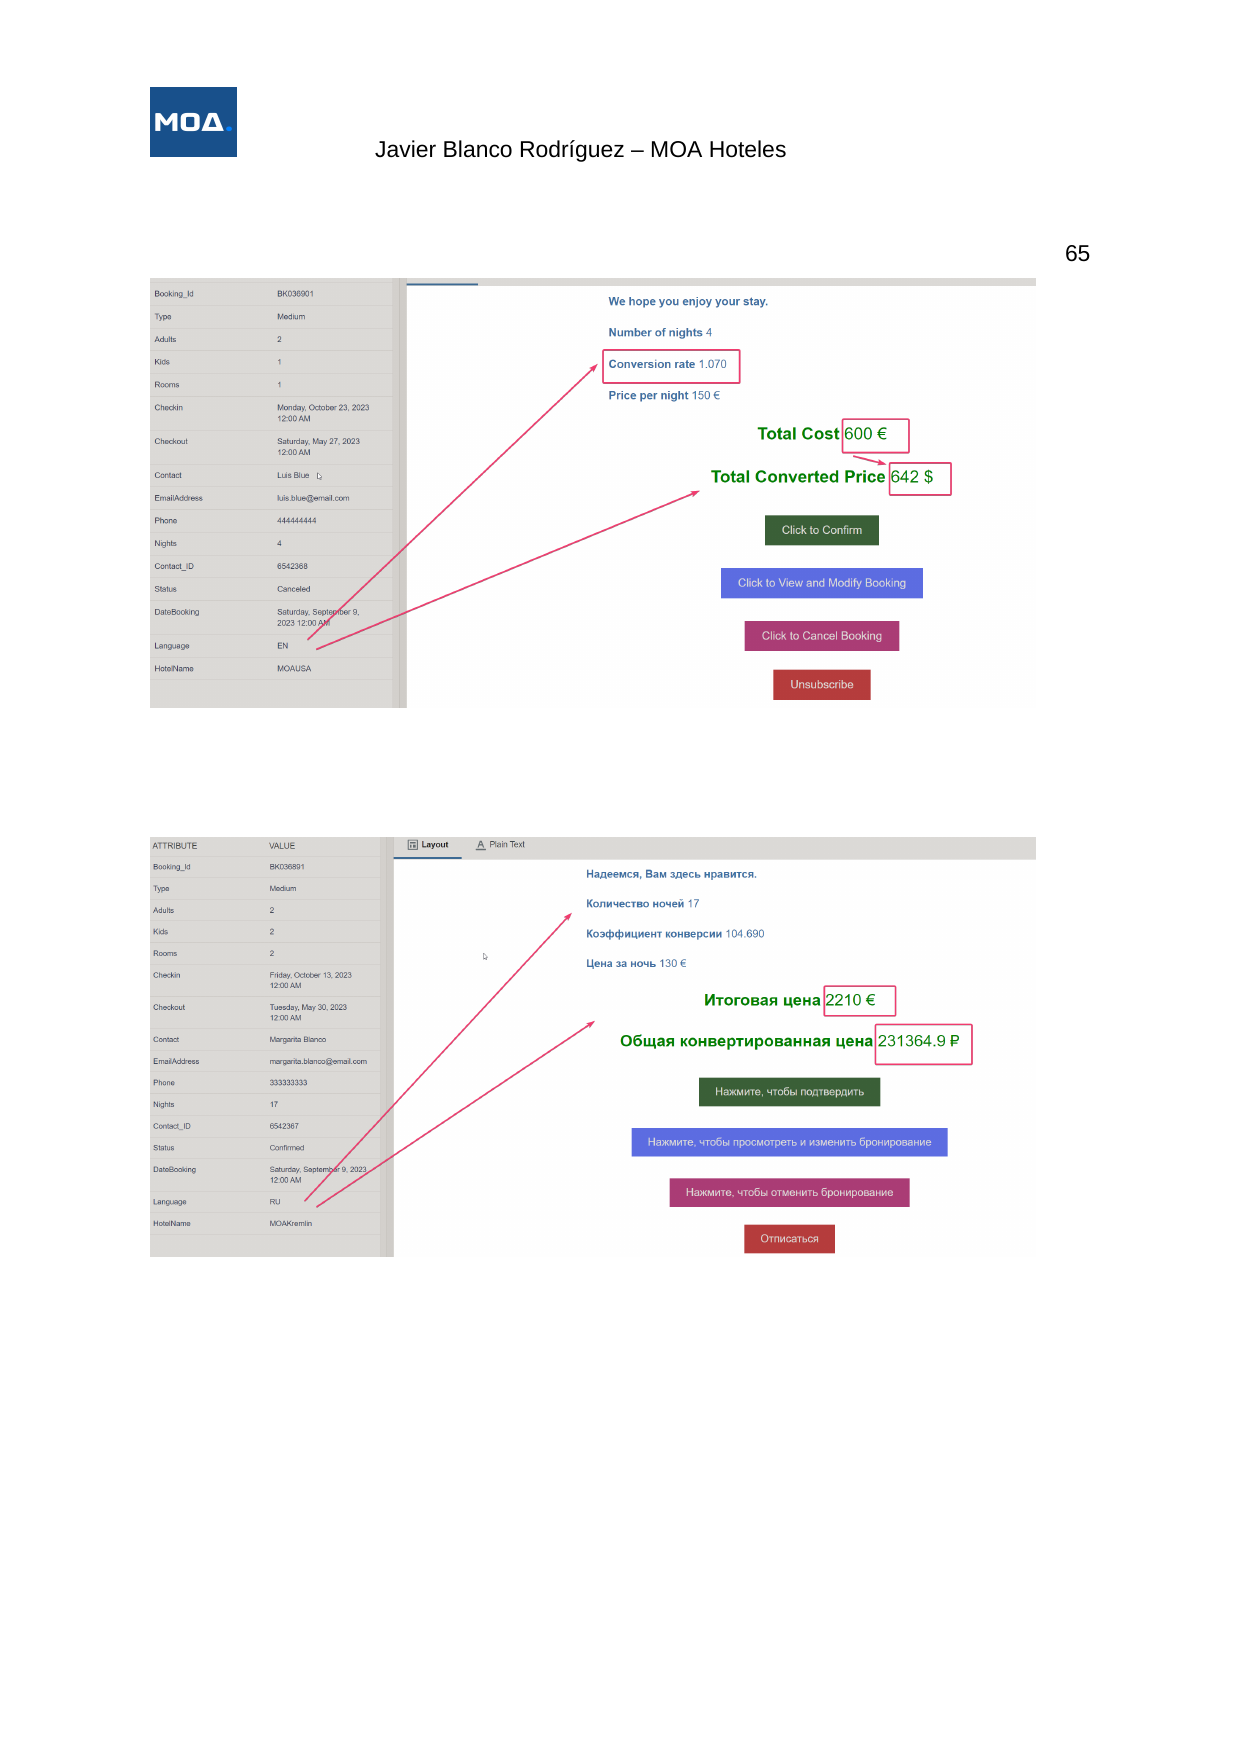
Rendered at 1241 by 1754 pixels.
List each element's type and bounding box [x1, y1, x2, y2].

picture [150, 278, 1036, 708]
picture [150, 837, 1036, 1257]
picture [150, 87, 237, 157]
